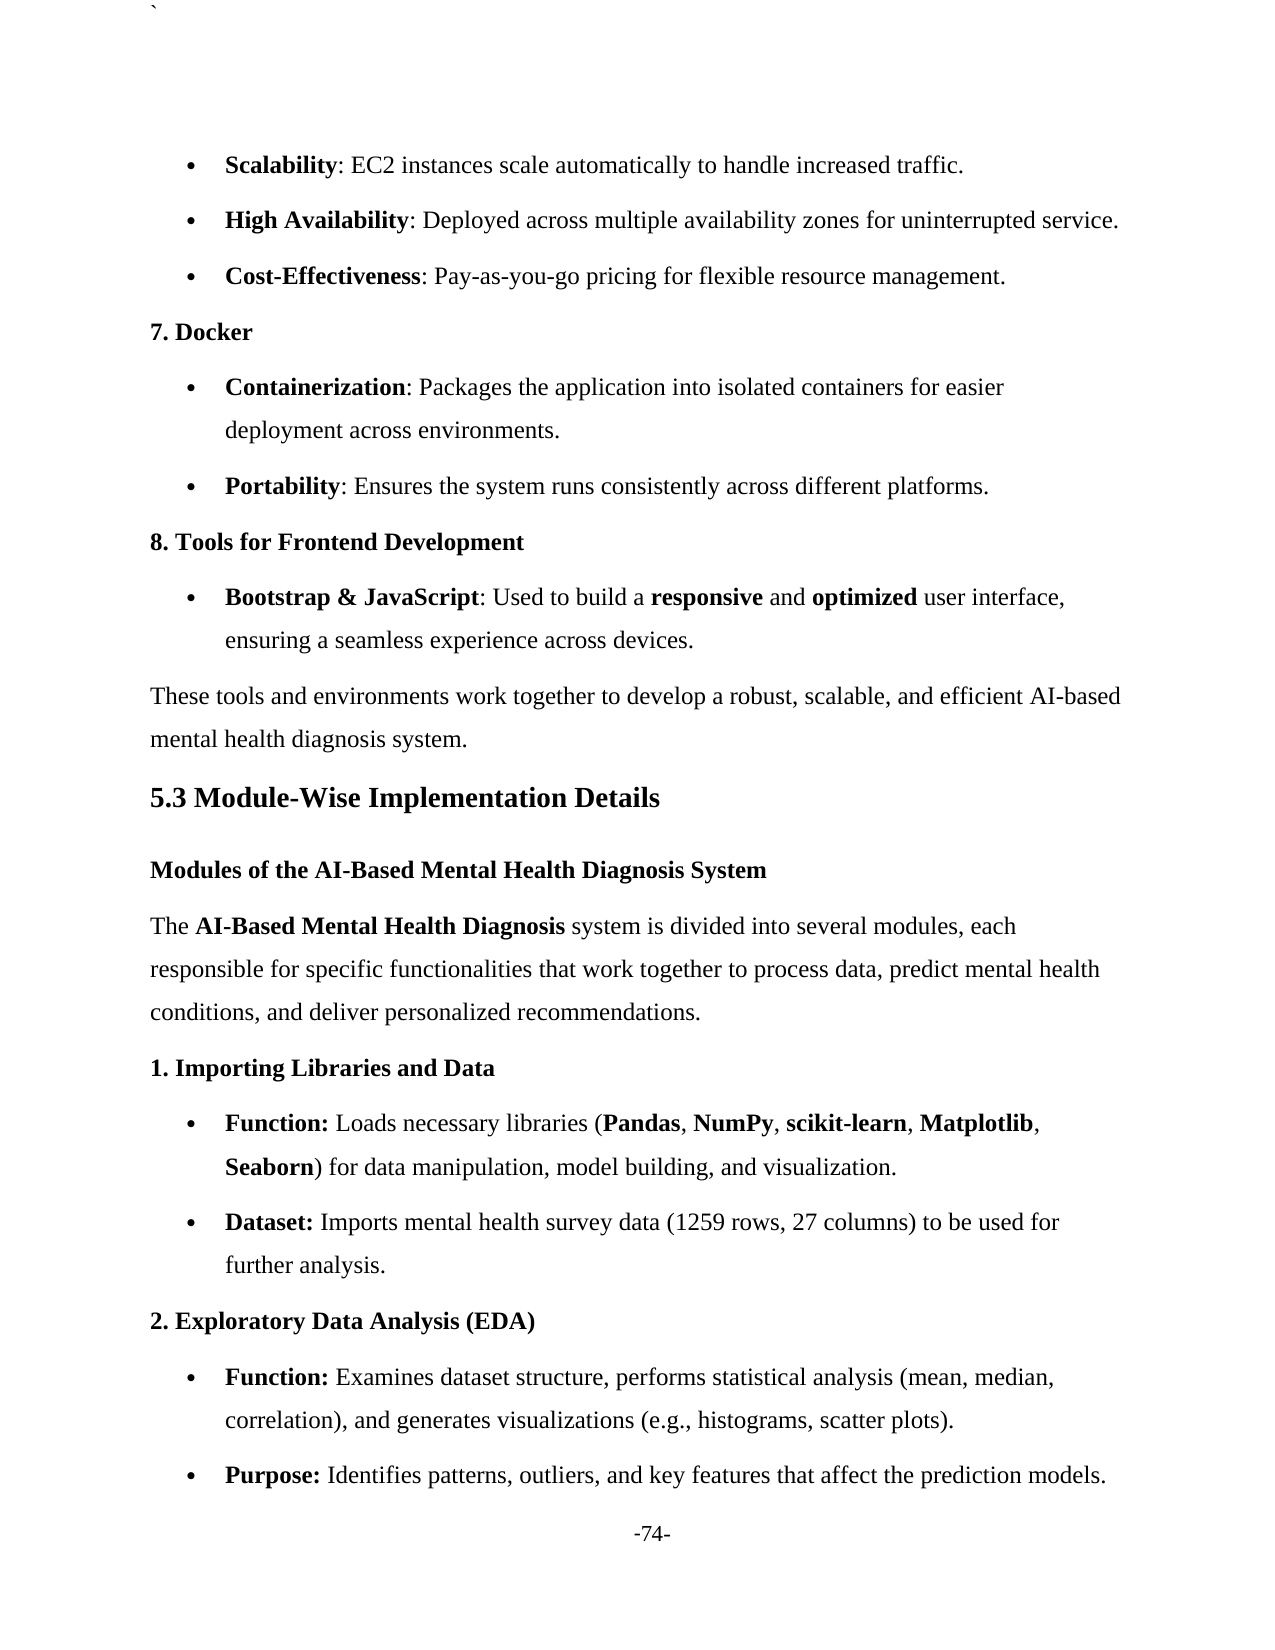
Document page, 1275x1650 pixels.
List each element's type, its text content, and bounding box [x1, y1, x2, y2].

text 2. Exploratory Data Analysis (EDA) [150, 1306, 1125, 1335]
list Function: Loads necessary libraries (Pandas, NumPy, scikit-learn, Matplotlib, Seaborn) for data manipulation, model building, and visualization. [187, 1108, 1125, 1180]
text 8. Tools for Frontend Development [150, 527, 1125, 556]
text The AI-Based Mental Health Diagnosis system is divided into several modules, each responsible for specific functionalities that work together to process data, predict mental health conditions, and deliver personalized recommendations. [150, 911, 1125, 1026]
list Dataset: Imports mental health survey data (1259 rows, 27 columns) to be used for further analysis. [187, 1207, 1125, 1279]
list Scalability: EC2 instances scale automatically to handle increased traffic. [187, 150, 1125, 179]
text 1. Importing Libraries and Data [150, 1053, 1125, 1082]
list Cost-Effectiveness: Pay-as-you-go pricing for flexible resource management. [187, 261, 1125, 290]
list Containerization: Packages the application into isolated containers for easier deployment across environments. [187, 372, 1125, 444]
text 7. Docker [150, 317, 1125, 346]
text Modules of the AI-Based Mental Health Diagnosis System [150, 855, 1125, 884]
subtitle 5.3 Module-Wise Implementation Details [150, 780, 853, 813]
list Purpose: Identifies patterns, outliers, and key features that affect the prediction models. [187, 1460, 1125, 1489]
text These tools and environments work together to develop a robust, scalable, and efficient AI-based mental health diagnosis system. [150, 681, 1125, 753]
list Function: Examines dataset structure, performs statistical analysis (mean, median, correlation), and generates visualizations (e.g., histograms, scatter plots). [187, 1362, 1125, 1433]
list Bootstrap & JavaScript: Used to build a responsive and optimized user interface, ensuring a seamless experience across devices. [187, 582, 1125, 654]
list High Availability: Deployed across multiple availability zones for uninterrupted service. [187, 206, 1125, 234]
list Portability: Ensures the system runs consistently across different platforms. [187, 471, 1125, 500]
